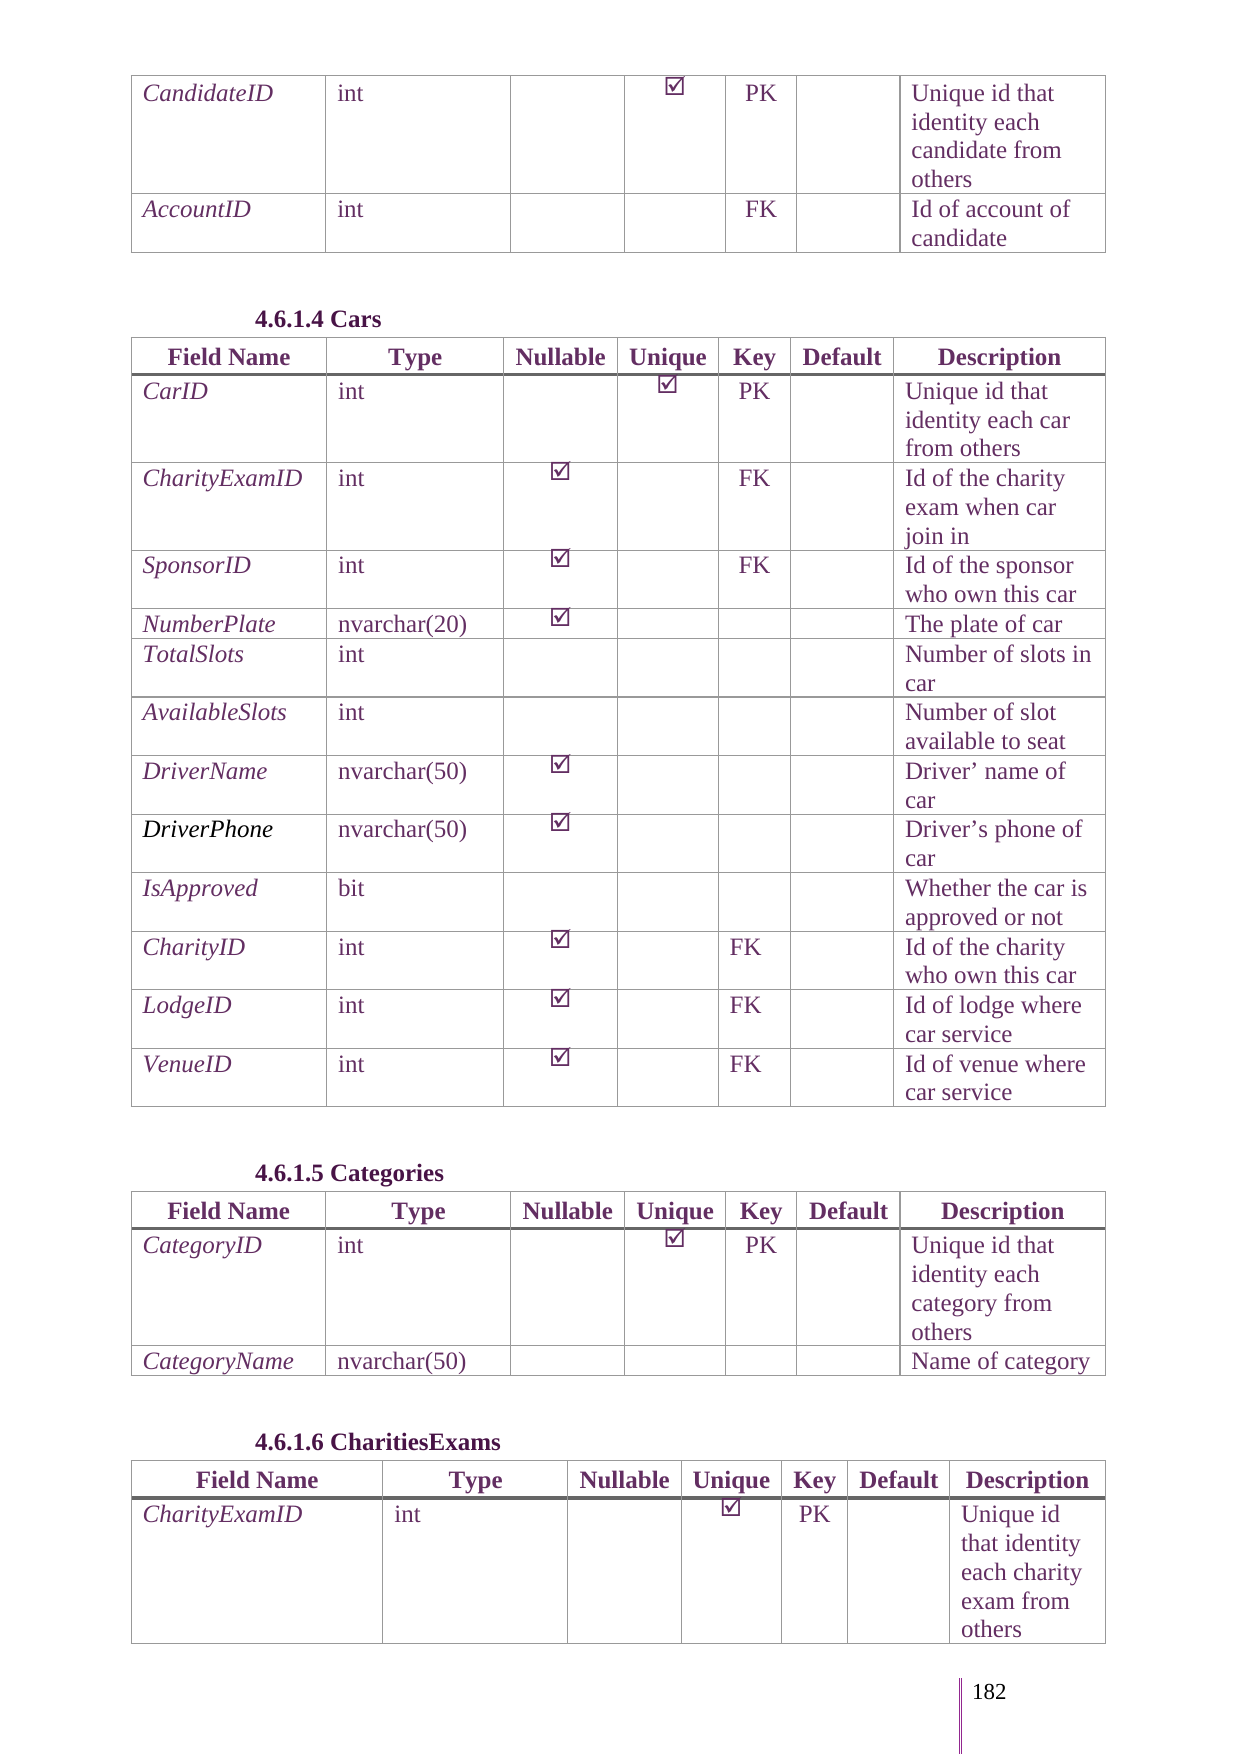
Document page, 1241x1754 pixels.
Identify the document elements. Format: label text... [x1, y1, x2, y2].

table_cell Whether the car is approved or not [894, 873, 1105, 931]
table_header Nullable [568, 1461, 681, 1496]
table_cell [618, 698, 718, 755]
table_cell DriverPhone [132, 815, 326, 872]
table_header Description [894, 338, 1105, 373]
table_cell [726, 1346, 796, 1375]
table_header Field Name [132, 1461, 382, 1496]
table_cell VenueID [132, 1049, 326, 1106]
subtitle CharitiesExams [255, 1427, 1165, 1456]
table_cell [797, 1230, 899, 1345]
table_cell [625, 76, 725, 193]
table_cell int [327, 639, 503, 696]
table_header Default [791, 338, 893, 373]
table_header Nullable [504, 338, 617, 373]
table_cell [618, 463, 718, 549]
table_cell [504, 990, 617, 1048]
table_cell int [327, 990, 503, 1048]
table_cell CharityExamID [132, 1500, 382, 1643]
table_cell nvarchar(50) [327, 815, 503, 872]
table_header Default [797, 1192, 899, 1227]
table_cell Id of account of candidate [901, 194, 1105, 252]
table_cell FK [719, 463, 790, 549]
table_cell FK [726, 194, 796, 252]
table_cell [504, 551, 617, 608]
table_cell [719, 698, 790, 755]
table_header Unique [618, 338, 718, 373]
table_cell [618, 551, 718, 608]
table_cell SponsorID [132, 551, 326, 608]
table_cell NumberPlate [132, 609, 326, 638]
table_header Nullable [511, 1192, 624, 1227]
table_cell Id of venue where car service [894, 1049, 1105, 1106]
table_cell Number of slot available to seat [894, 698, 1105, 755]
table_cell FK [719, 1049, 790, 1106]
table_cell [618, 756, 718, 813]
table_cell [504, 639, 617, 696]
table_cell Id of the charity who own this car [894, 932, 1105, 989]
table_cell int [327, 463, 503, 549]
subtitle Categories [255, 1158, 1165, 1187]
table_cell [618, 990, 718, 1048]
table_cell [791, 376, 893, 462]
table_header Type [326, 1192, 510, 1227]
table_cell [504, 698, 617, 755]
table_cell int [327, 932, 503, 989]
table_cell [791, 698, 893, 755]
table_cell DriverName [132, 756, 326, 813]
table_cell [791, 639, 893, 696]
table_cell [618, 873, 718, 931]
table_cell [504, 463, 617, 549]
table_cell [618, 1049, 718, 1106]
table_header Description [901, 1192, 1105, 1227]
table_cell PK [782, 1500, 847, 1643]
table_cell [625, 1230, 725, 1345]
table_cell CharityExamID [132, 463, 326, 549]
table_cell Unique id that identity each charity exam from others [950, 1500, 1105, 1643]
table_cell [511, 194, 624, 252]
table_cell [618, 815, 718, 872]
table_cell [791, 609, 893, 638]
table_header Unique [682, 1461, 781, 1496]
table_cell [719, 639, 790, 696]
table_cell FK [719, 551, 790, 608]
table_cell int [327, 698, 503, 755]
table_cell [797, 194, 899, 252]
table_cell [791, 815, 893, 872]
table_cell Unique id that identity each candidate from others [901, 76, 1105, 193]
table_cell Number of slots in car [894, 639, 1105, 696]
table_cell [791, 1049, 893, 1106]
table_cell [625, 194, 725, 252]
table_cell [791, 756, 893, 813]
table_cell CarID [132, 376, 326, 462]
table_cell int [327, 1049, 503, 1106]
table_cell CategoryID [132, 1230, 325, 1345]
table_cell Unique id that identity each car from others [894, 376, 1105, 462]
table_cell [719, 609, 790, 638]
table_header Default [848, 1461, 949, 1496]
table_cell [618, 609, 718, 638]
table_cell [618, 376, 718, 462]
table_cell CandidateID [132, 76, 325, 193]
table_cell [791, 463, 893, 549]
table_cell PK [719, 376, 790, 462]
table_header Key [782, 1461, 847, 1496]
table_cell [797, 76, 899, 193]
table_cell Id of the charity exam when car join in [894, 463, 1105, 549]
table_cell [791, 551, 893, 608]
table_cell AvailableSlots [132, 698, 326, 755]
table_cell [511, 1230, 624, 1345]
table_header Field Name [132, 1192, 325, 1227]
table_cell nvarchar(20) [327, 609, 503, 638]
table_header Description [950, 1461, 1105, 1496]
table_cell FK [719, 990, 790, 1048]
table_header Type [327, 338, 503, 373]
table_cell FK [719, 932, 790, 989]
table_cell CharityID [132, 932, 326, 989]
table_cell nvarchar(50) [326, 1346, 510, 1375]
table_cell [719, 873, 790, 931]
table_header Key [719, 338, 790, 373]
table_cell int [326, 194, 510, 252]
table_cell Driver’s phone of car [894, 815, 1105, 872]
table_cell Name of category [901, 1346, 1105, 1375]
table_cell [504, 932, 617, 989]
table_cell [504, 1049, 617, 1106]
table_cell [511, 1346, 624, 1375]
table_cell PK [726, 1230, 796, 1345]
table_cell [511, 76, 624, 193]
table_cell [791, 873, 893, 931]
table_cell int [326, 1230, 510, 1345]
table_cell [618, 932, 718, 989]
table_cell int [327, 551, 503, 608]
table_cell Driver’ name of car [894, 756, 1105, 813]
table_cell [618, 639, 718, 696]
table_cell bit [327, 873, 503, 931]
subtitle Cars [255, 304, 1165, 332]
table_cell [791, 990, 893, 1048]
table_cell int [327, 376, 503, 462]
table_cell CategoryName [132, 1346, 325, 1375]
table_cell IsApproved [132, 873, 326, 931]
table_cell Id of the sponsor who own this car [894, 551, 1105, 608]
table_cell The plate of car [894, 609, 1105, 638]
table_cell [504, 756, 617, 813]
table_header Unique [625, 1192, 725, 1227]
table_cell int [326, 76, 510, 193]
table_cell [504, 376, 617, 462]
table_cell AccountID [132, 194, 325, 252]
table_cell [625, 1346, 725, 1375]
table_cell [504, 609, 617, 638]
table_cell [504, 873, 617, 931]
table_cell TotalSlots [132, 639, 326, 696]
table_cell PK [726, 76, 796, 193]
table_cell [504, 815, 617, 872]
table_cell Unique id that identity each category from others [901, 1230, 1105, 1345]
table_cell [719, 756, 790, 813]
table_header Key [726, 1192, 796, 1227]
table_cell [791, 932, 893, 989]
table_cell int [383, 1500, 567, 1643]
table_cell LodgeID [132, 990, 326, 1048]
table_cell [568, 1500, 681, 1643]
table_cell Id of lodge where car service [894, 990, 1105, 1048]
table_cell nvarchar(50) [327, 756, 503, 813]
table_cell [797, 1346, 899, 1375]
table_header Type [383, 1461, 567, 1496]
table_header Field Name [132, 338, 326, 373]
table_cell [848, 1500, 949, 1643]
table_cell [682, 1500, 781, 1643]
table_cell [719, 815, 790, 872]
